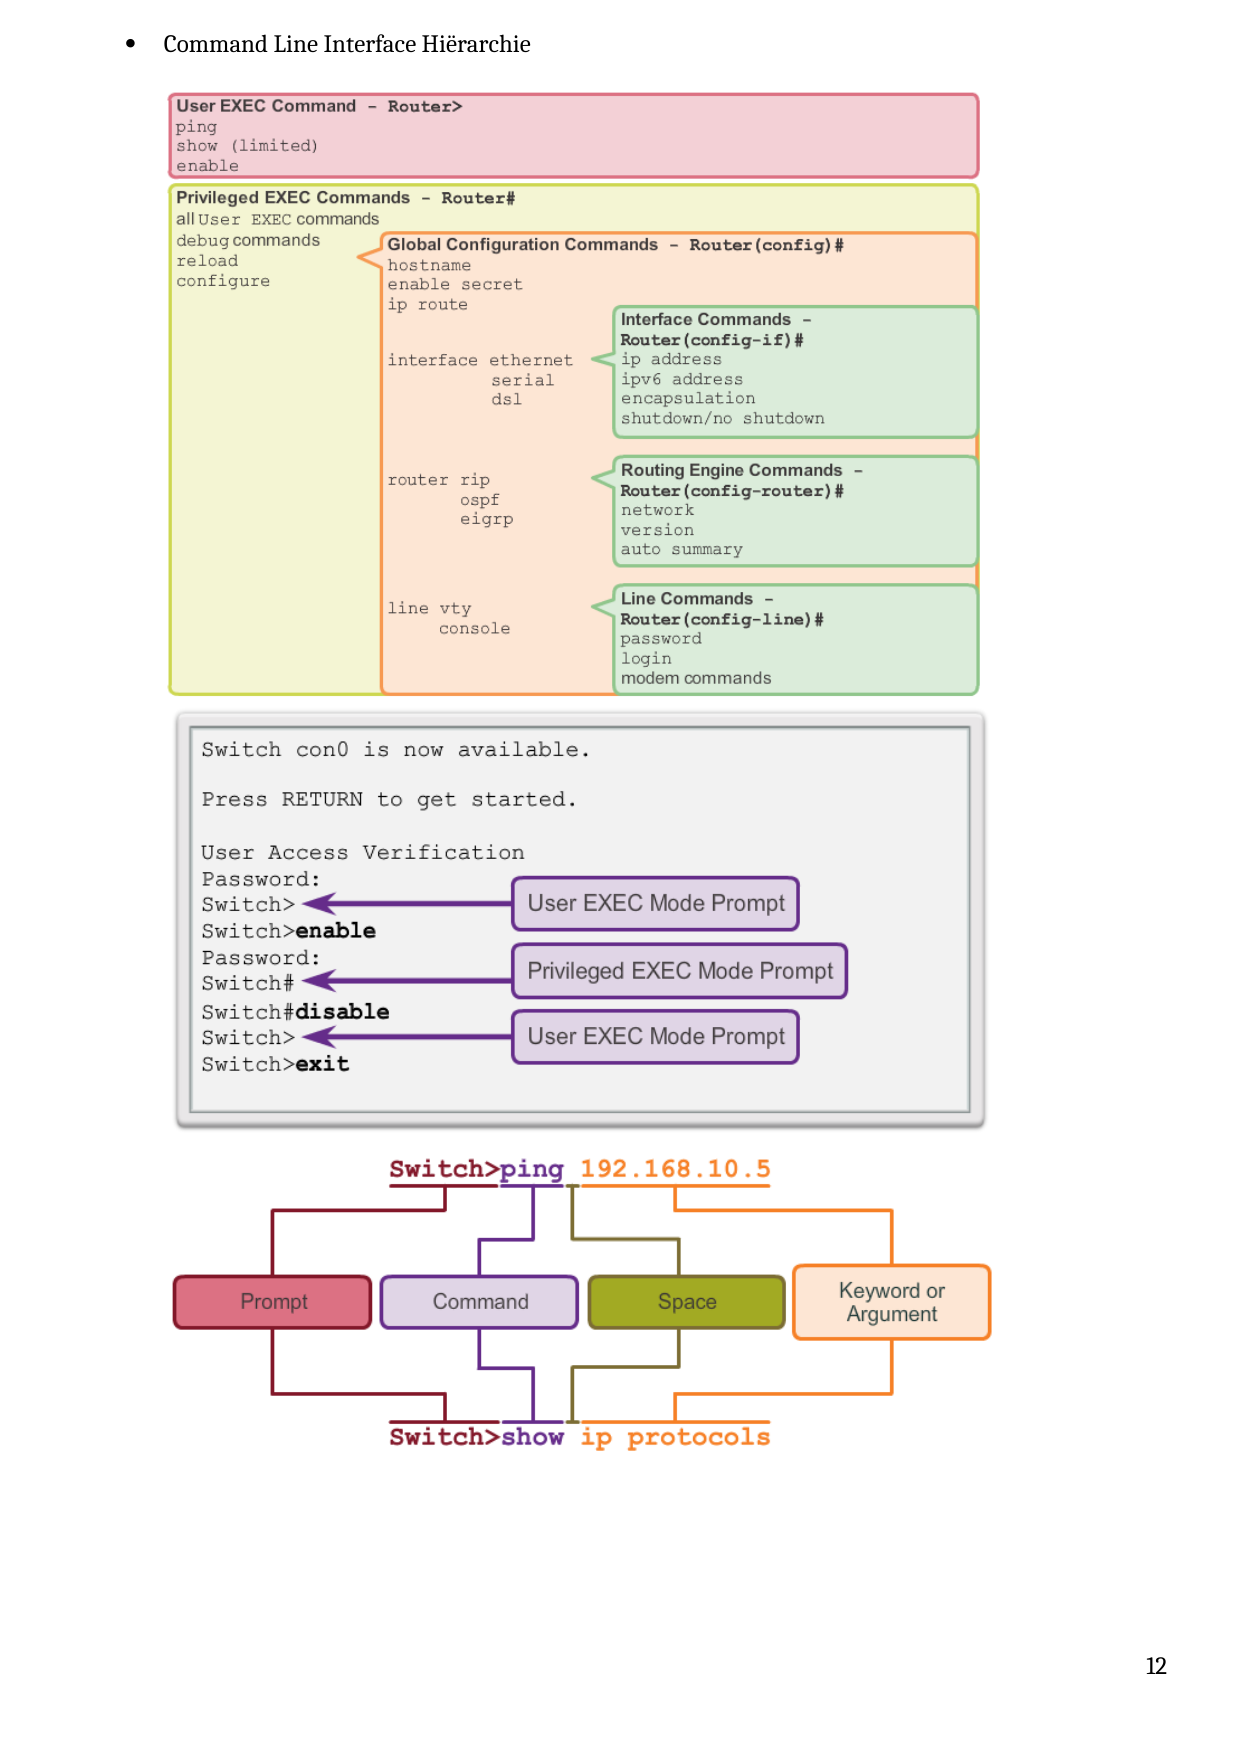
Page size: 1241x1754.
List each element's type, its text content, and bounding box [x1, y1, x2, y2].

list Command Line Interface Hiërarchie [126, 29, 1167, 58]
picture [163, 87, 998, 1495]
